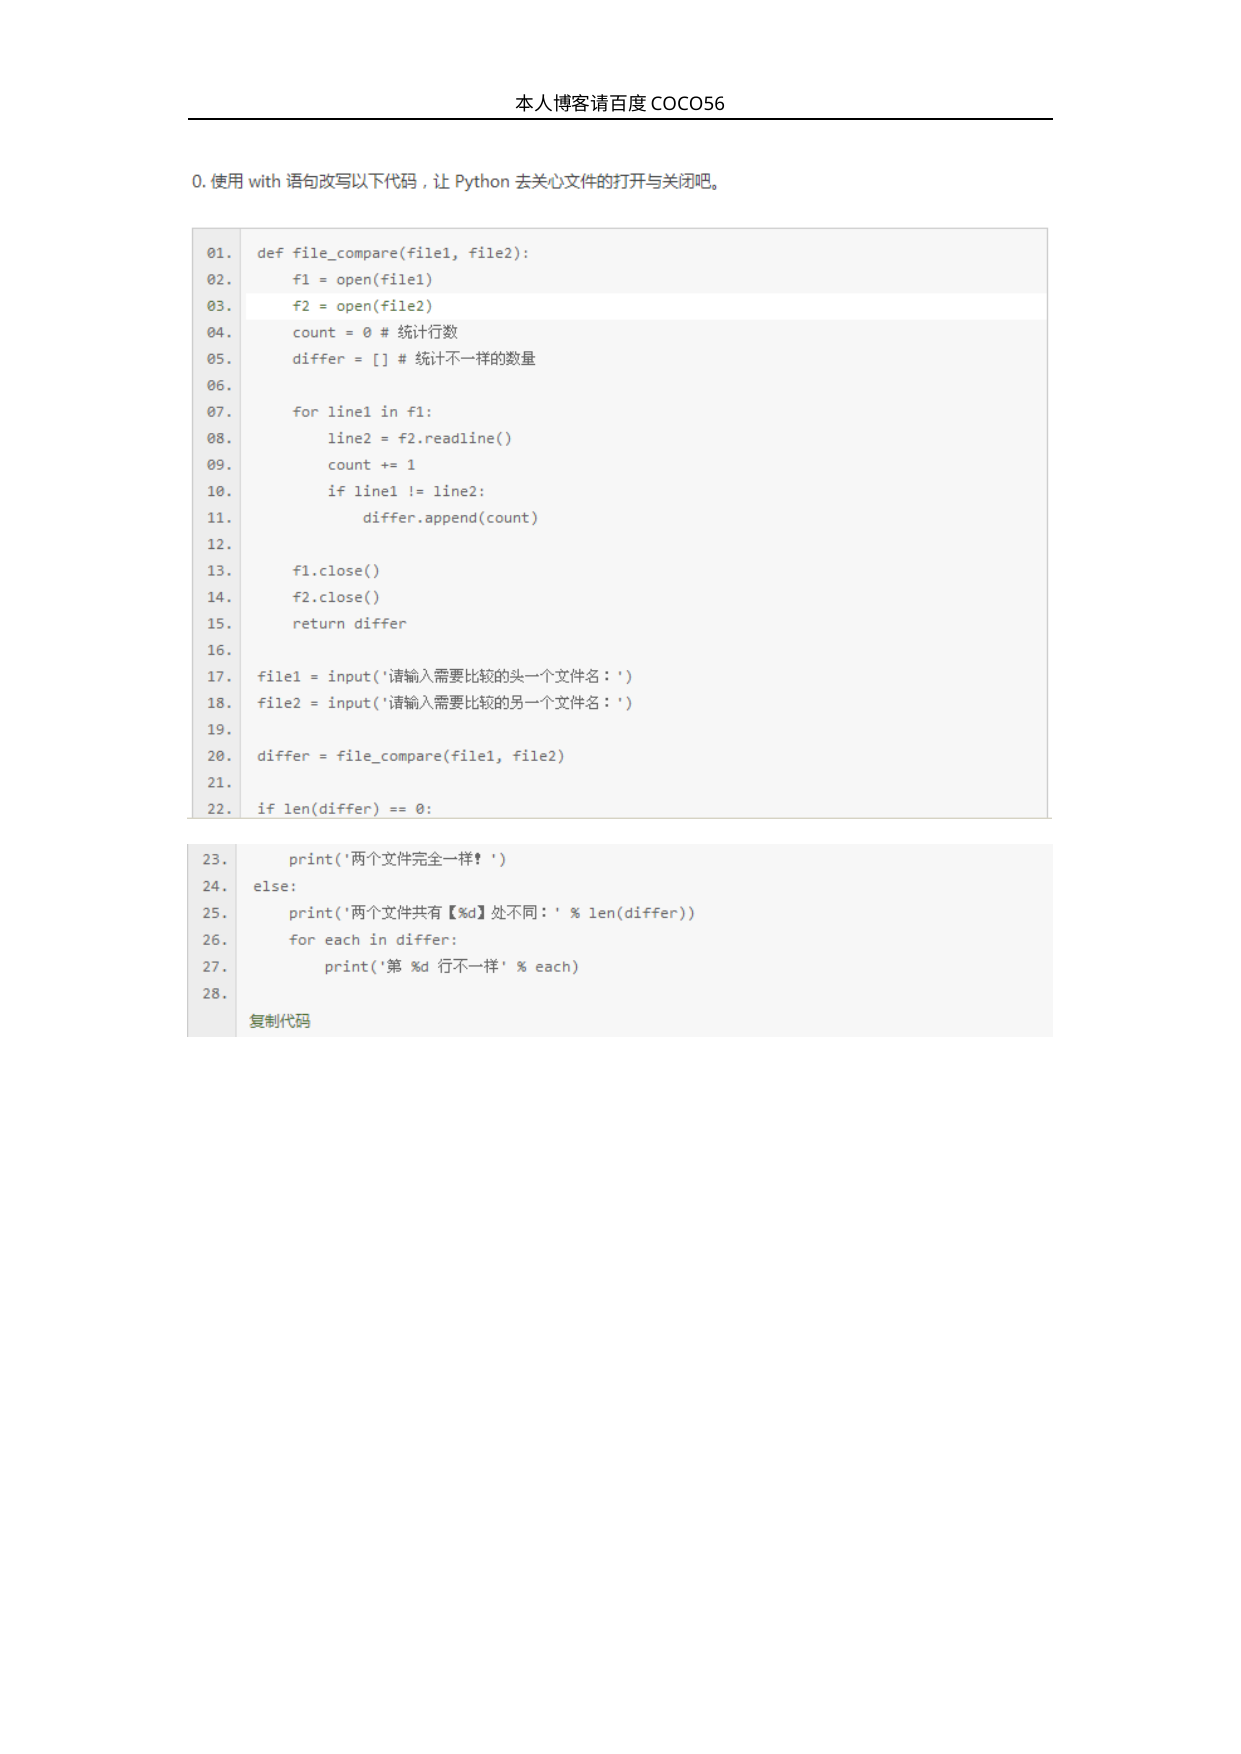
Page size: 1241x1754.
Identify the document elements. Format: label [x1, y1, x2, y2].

picture [187, 844, 1053, 1037]
picture [187, 161, 1052, 819]
